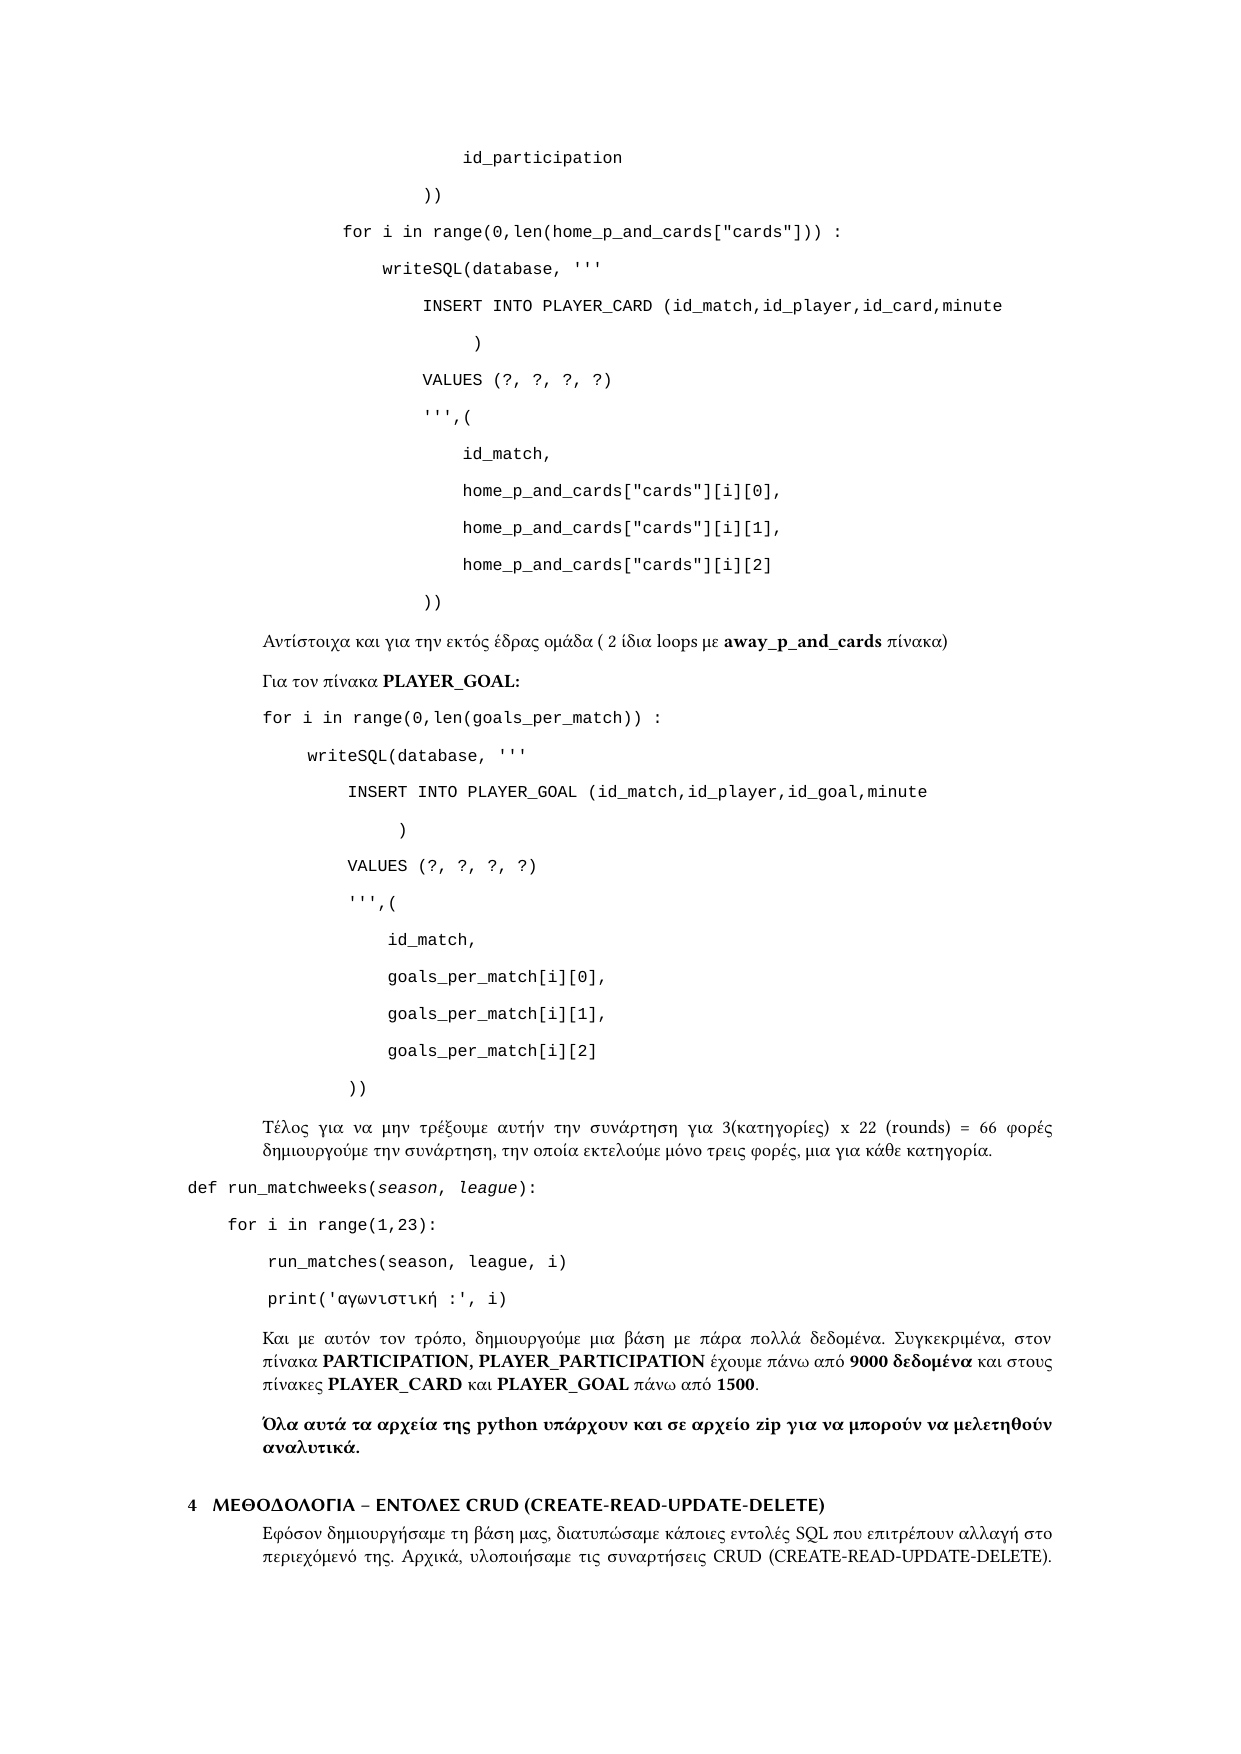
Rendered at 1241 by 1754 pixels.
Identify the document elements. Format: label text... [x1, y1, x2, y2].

text goals_per_match[i][1], [187, 1006, 1053, 1025]
text VALUES (?, ?, ?, ?) [187, 858, 1053, 877]
text goals_per_match[i][0], [187, 969, 1053, 988]
text INSERT INTO PLAYER_GOAL (id_match,id_player,id_goal,minute [187, 784, 1053, 803]
text run_matches(season, league, i) [187, 1253, 1053, 1272]
text id_match, [187, 932, 1053, 951]
text for i in range(0,len(goals_per_match)) : [187, 710, 1053, 729]
text goals_per_match[i][2] [187, 1043, 1053, 1062]
text id_match, [187, 446, 1053, 465]
text def run_matchweeks(season, league): [187, 1179, 1053, 1198]
text id_participation [187, 150, 1053, 169]
text writeSQL(database, ''' [187, 747, 1053, 766]
text ) [187, 821, 1053, 840]
text Για τον πίνακα PLAYER_GOAL: [187, 670, 1053, 692]
text home_p_and_cards["cards"][i][0], [187, 483, 1053, 502]
text Τέλος για να μην τρέξουμε αυτήν την συνάρτηση για 3(κατηγορίες) x 22 (rounds) = 66 φορές δημιουργούμε την συνάρτηση, την οποία εκτελούμε μόνο τρεις φορές, μια για κάθε κατηγορία. [262, 1117, 1053, 1161]
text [262, 1522, 1053, 1567]
text INSERT INTO PLAYER_CARD (id_match,id_player,id_card,minute [187, 298, 1053, 317]
text Όλα αυτά τα αρχεία της python υπάρχουν και σε αρχείο zip για να μπορούν να μελετηθούν αναλυτικά. [262, 1413, 1053, 1458]
text Και με αυτόν τον τρόπο, δημιουργούμε μια βάση με πάρα πολλά δεδομένα. Συγκεκριμένα, στον πίνακα PARTICIPATION, PLAYER_PARTICIPATION έχουμε πάνω από 9000 δεδομένα και στους πίνακες PLAYER_CARD και PLAYER_GOAL πάνω από 1500. [262, 1327, 1053, 1395]
text )) [187, 594, 1053, 613]
text for i in range(0,len(home_p_and_cards["cards"])) : [187, 224, 1053, 243]
text )) [187, 1080, 1053, 1099]
text for i in range(1,23): [187, 1217, 1053, 1235]
text )) [187, 187, 1053, 206]
text ''',( [187, 895, 1053, 914]
text print('αγωνιστική :', i) [187, 1291, 1053, 1309]
text ) [187, 335, 1053, 354]
text ''',( [187, 409, 1053, 428]
text ΜΕΘΟΔΟΛΟΓΙΑ – ΕΝΤΟΛΕΣ CRUD (CREATE-READ-UPDATE-DELETE) [187, 1493, 1053, 1516]
text writeSQL(database, ''' [187, 261, 1053, 280]
text Αντίστοιχα και για την εκτός έδρας ομάδα ( 2 ίδια loops με away_p_and_cards πίνακα) [187, 631, 1053, 652]
text VALUES (?, ?, ?, ?) [187, 372, 1053, 391]
text home_p_and_cards["cards"][i][1], [187, 520, 1053, 539]
text home_p_and_cards["cards"][i][2] [187, 557, 1053, 576]
